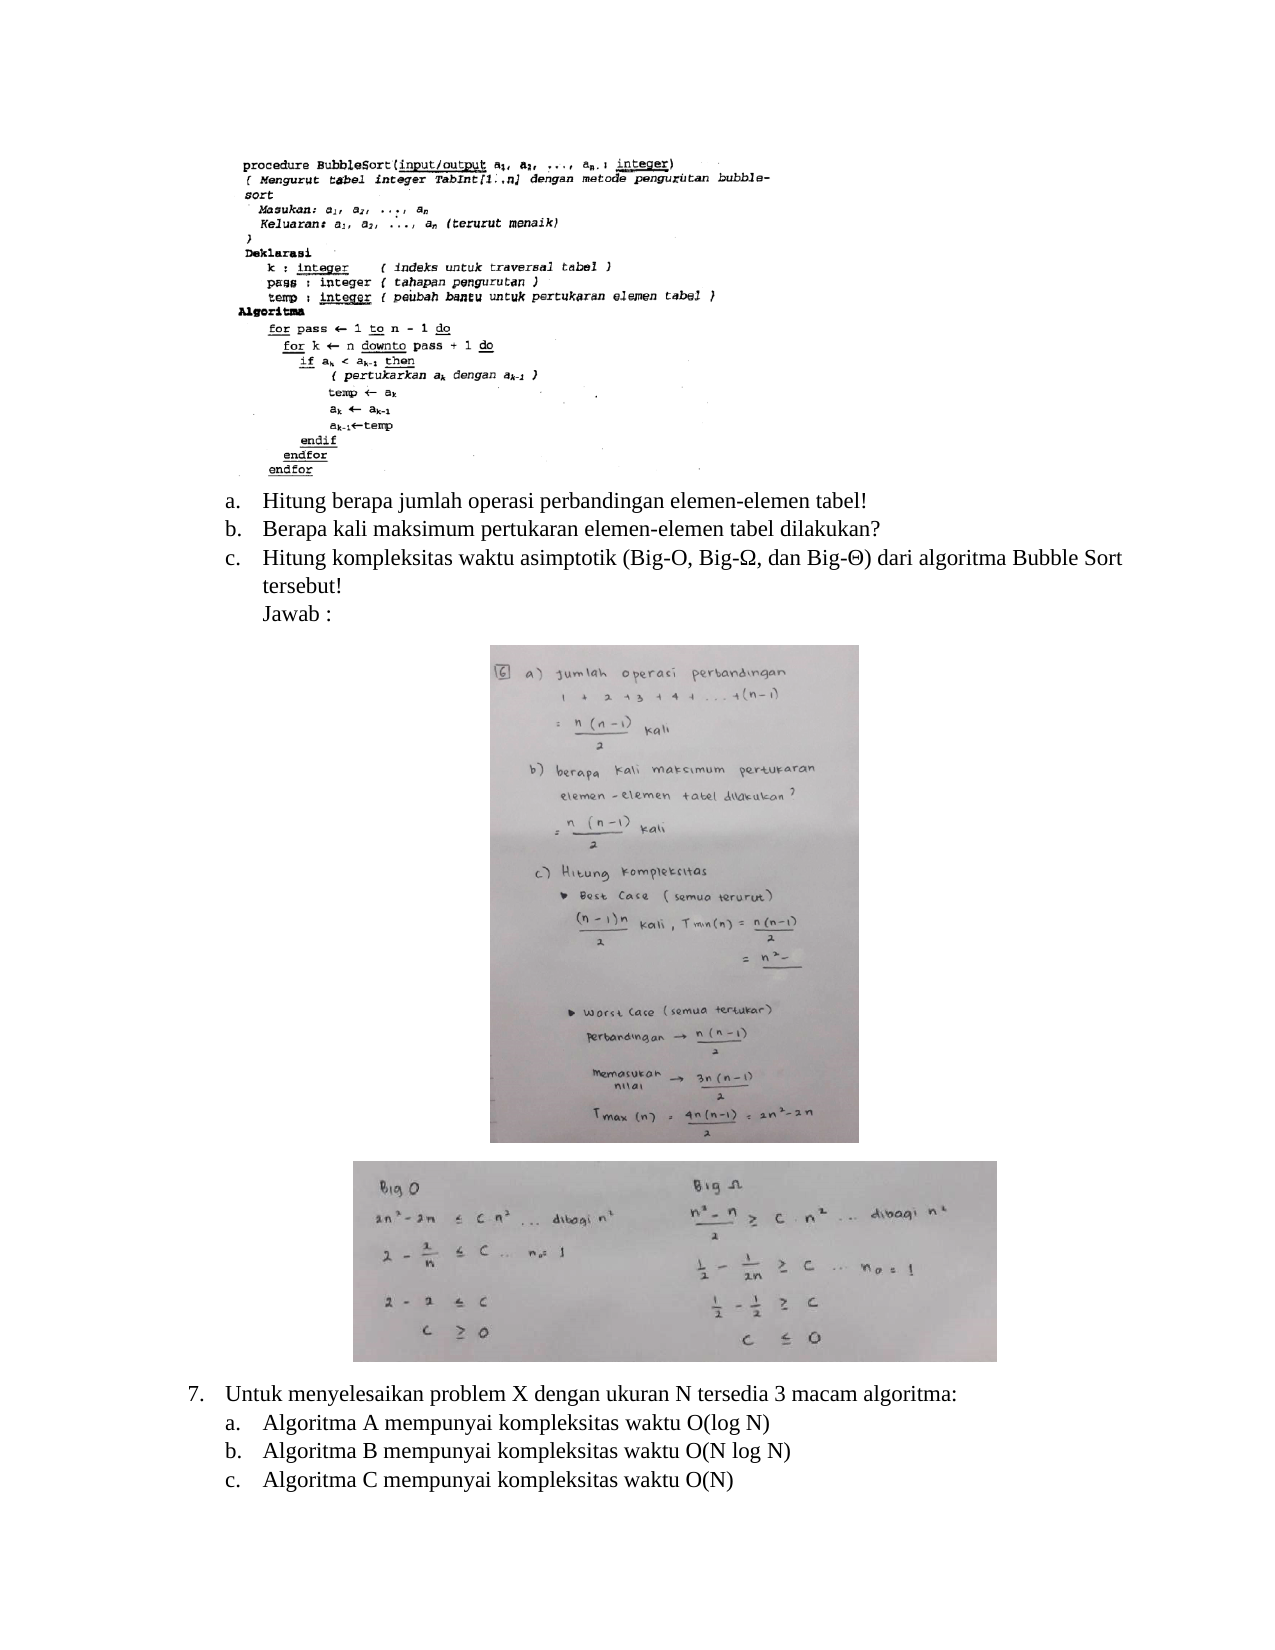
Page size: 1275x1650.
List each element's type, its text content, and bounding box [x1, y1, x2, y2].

list Algoritma B mempunyai kompleksitas waktu O(N log N) [225, 1437, 1125, 1463]
picture [225, 150, 799, 485]
list Berapa kali maksimum pertukaran elemen-elemen tabel dilakukan? [225, 515, 1125, 541]
list Untuk menyelesaikan problem X dengan ukuran N tersedia 3 macam algoritma: [187, 1380, 1125, 1407]
list Algoritma A mempunyai kompleksitas waktu O(log N) [225, 1409, 1125, 1435]
picture [490, 645, 859, 1143]
picture [353, 1161, 997, 1362]
list Hitung kompleksitas waktu asimptotik (Big-O, Big-Ω, dan Big-Θ) dari algoritma Bubble Sort tersebut! [225, 543, 1125, 598]
list Hitung berapa jumlah operasi perbandingan elemen-elemen tabel! [225, 487, 1125, 513]
list Algoritma C mempunyai kompleksitas waktu O(N) [225, 1466, 1125, 1492]
list Jawab : [262, 600, 1125, 627]
